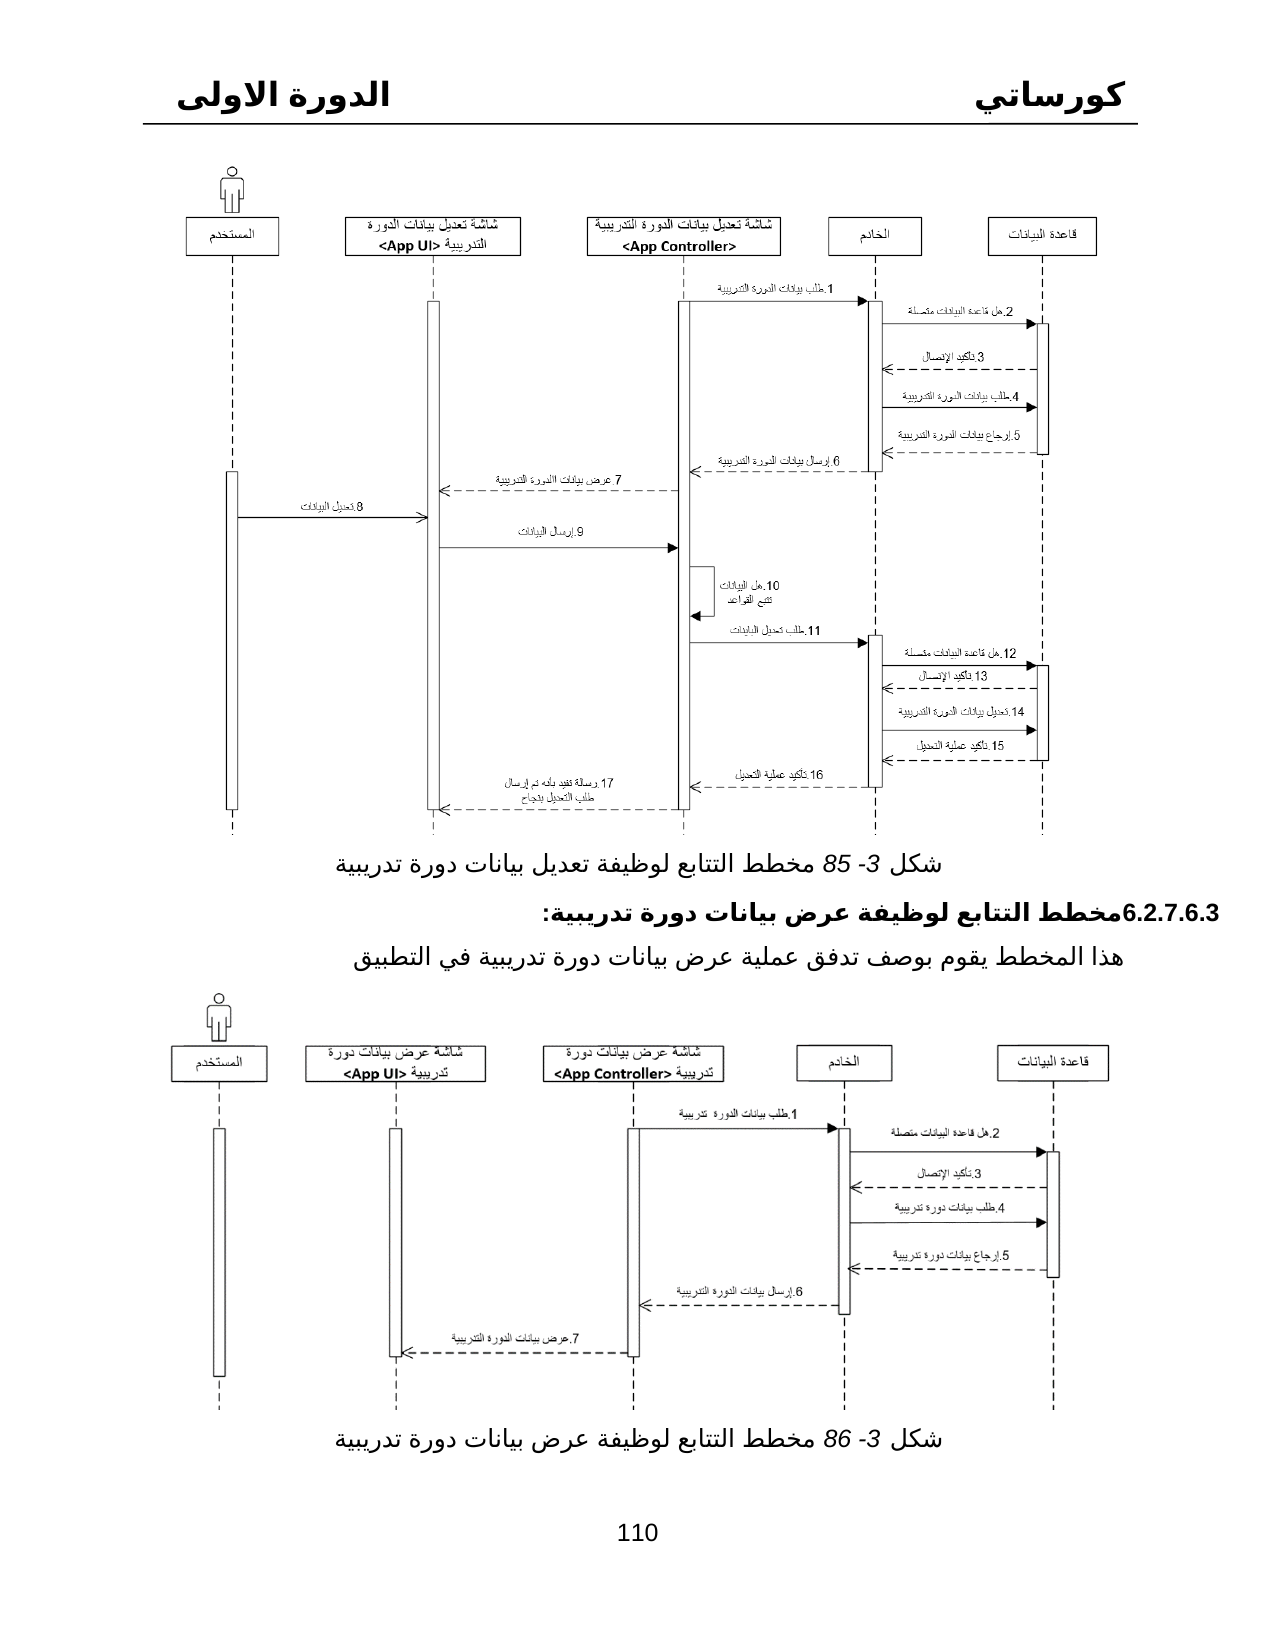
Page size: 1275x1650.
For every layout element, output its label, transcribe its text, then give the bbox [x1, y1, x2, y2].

text شكل 3- 86 مخطط التتابع لوظيفة عرض بيانات دورة تدريبية [150, 1424, 1125, 1453]
picture [171, 162, 1103, 835]
subtitle مخطط التتابع لوظيفة عرض بيانات دورة تدريبية: [150, 898, 1122, 927]
text شكل 3- 85 مخطط التتابع لوظيفة تعديل بيانات دورة تدريبية [150, 849, 1125, 877]
picture [150, 984, 1125, 1410]
text هذا المخطط يقوم بوصف تدفق عملية عرض بيانات دورة تدريبية في التطبيق [150, 941, 1125, 970]
